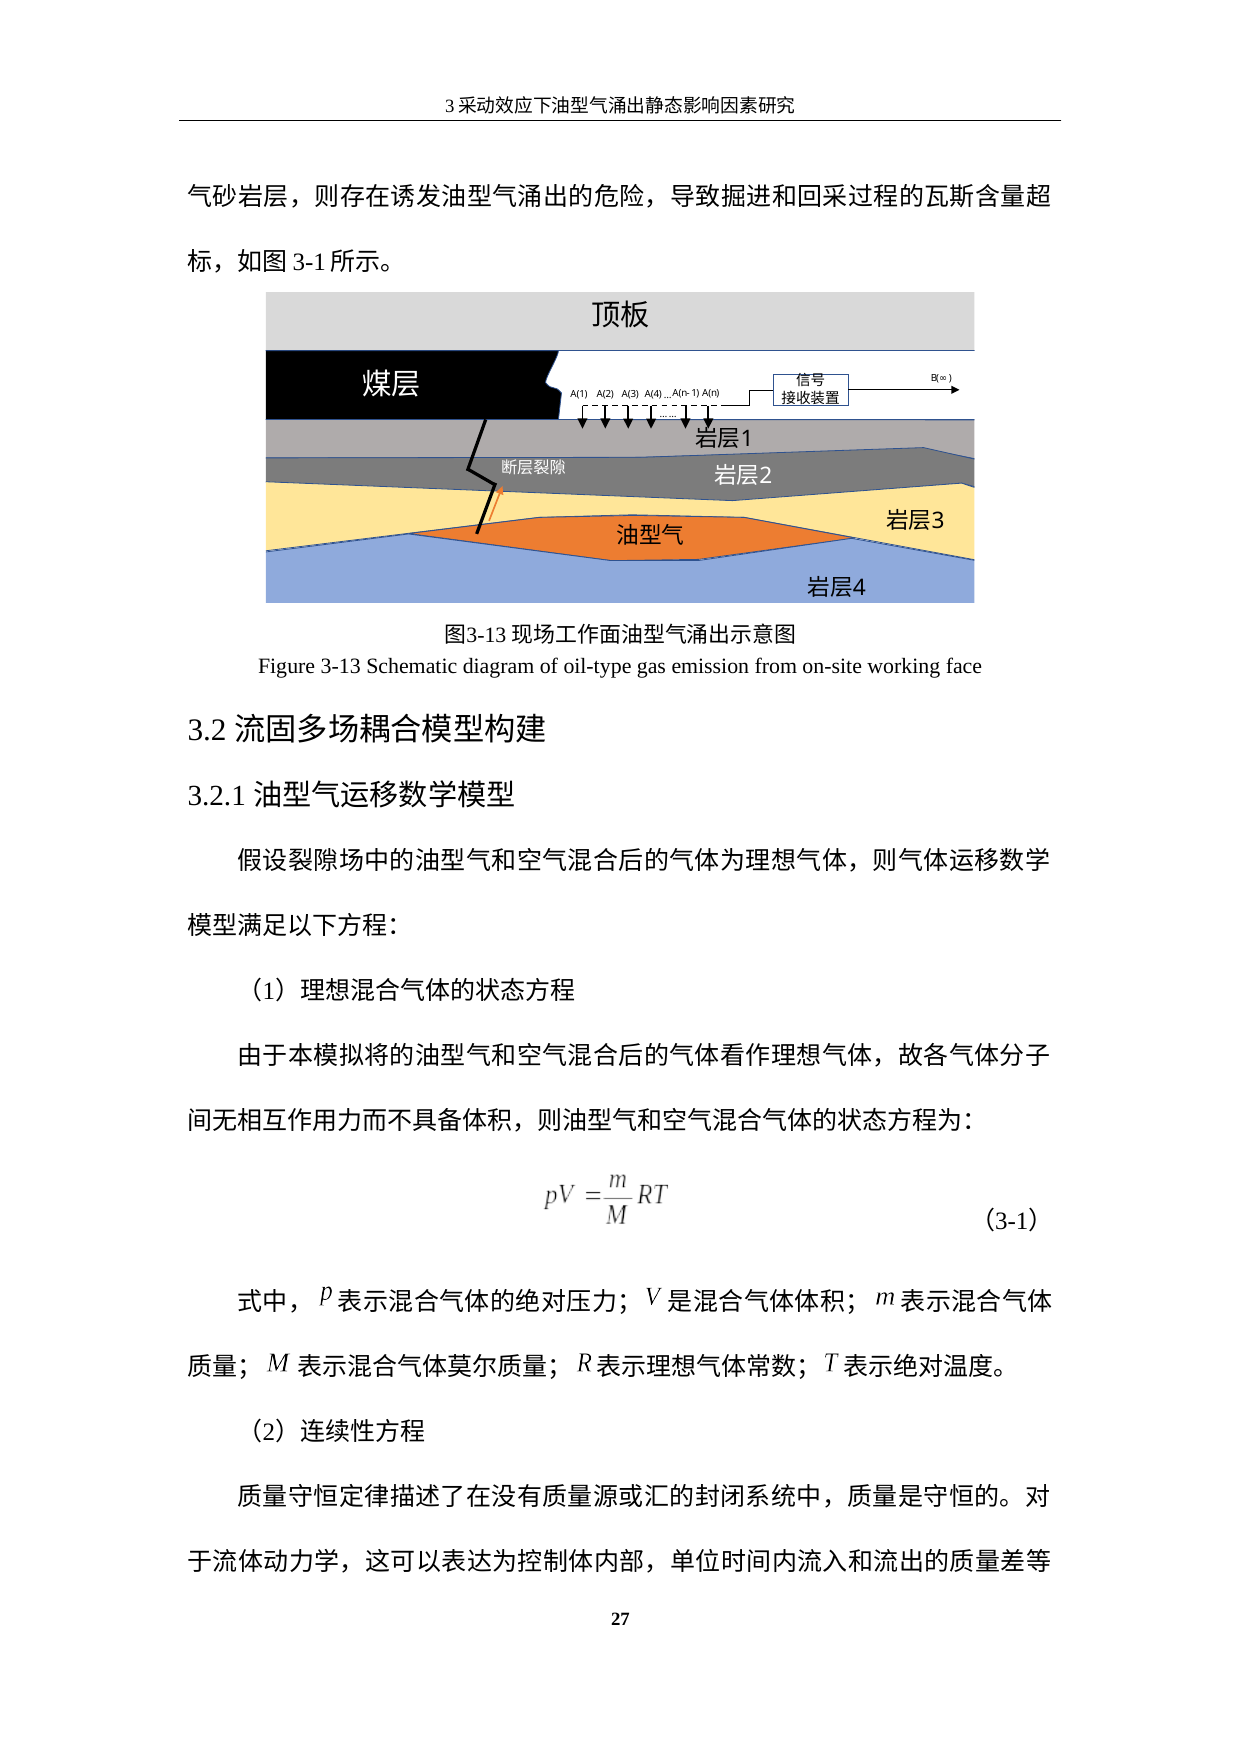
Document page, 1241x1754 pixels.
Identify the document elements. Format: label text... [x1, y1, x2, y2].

text （1）理想混合气体的状态方程 [187, 956, 1053, 1021]
text （2）连续性方程 [187, 1397, 1053, 1462]
text 假设裂隙场中的油型气和空气混合后的气体为理想气体，则气体运移数学模型满足以下方程： [187, 826, 1053, 956]
text 由于本模拟将的油型气和空气混合后的气体看作理想气体，故各气体分子间无相互作用力而不具备体积，则油型气和空气混合气体的状态方程为： [187, 1021, 1053, 1151]
text （3-1） [187, 1151, 1053, 1249]
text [187, 1462, 1053, 1592]
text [187, 162, 1053, 292]
list 油型气运移数学模型 [187, 772, 1053, 814]
text 式中，表示混合气体的绝对压力；是混合气体体积；表示混合气体质量；表示混合气体莫尔质量；表示理想气体常数；表示绝对温度。 [187, 1267, 1053, 1397]
list 流固多场耦合模型构建（Construction of Fluid-Solid Multiphysics Coupling Models） [187, 694, 1053, 759]
